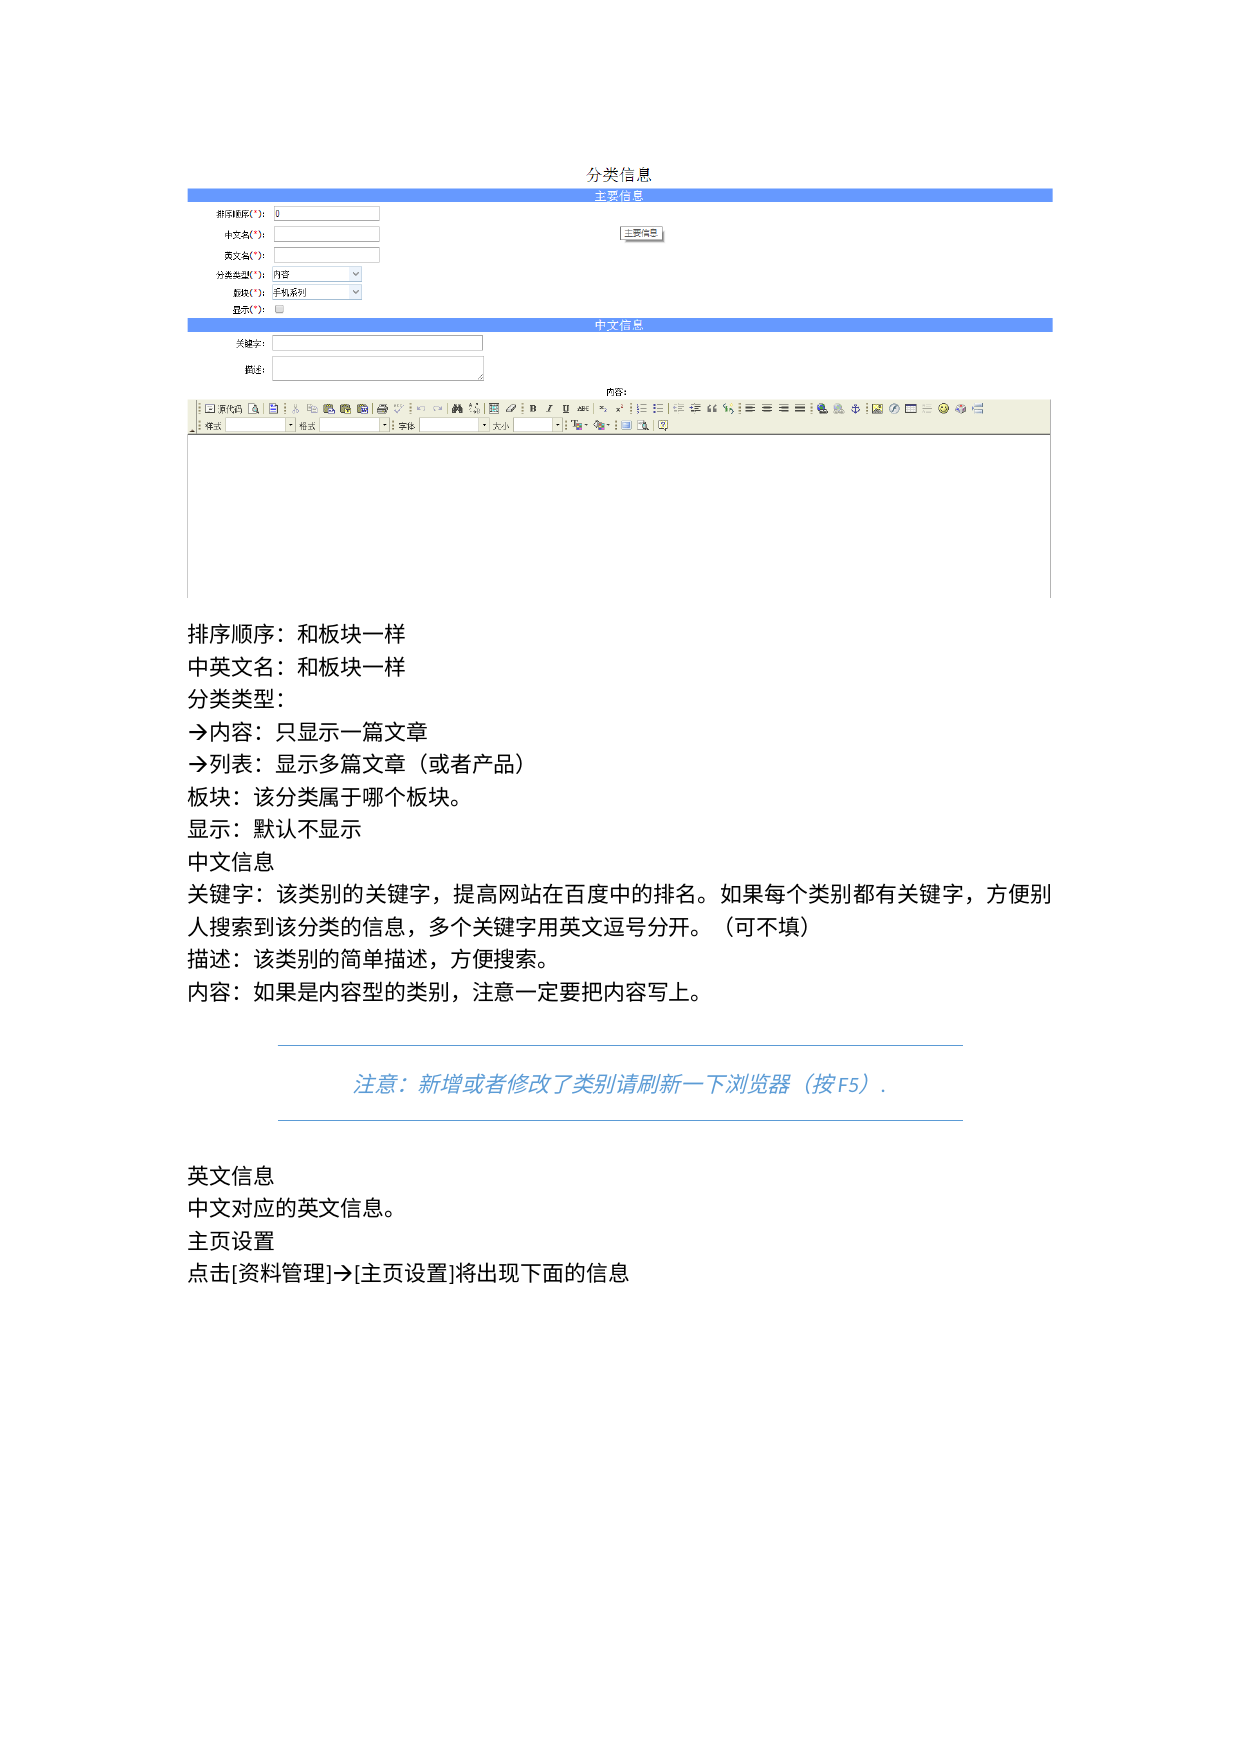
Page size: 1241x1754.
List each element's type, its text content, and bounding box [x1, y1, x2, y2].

text 主页设置 [187, 1223, 1053, 1256]
text 显示：默认不显示 [187, 812, 1053, 844]
picture [187, 162, 1053, 598]
text 内容：如果是内容型的类别，注意一定要把内容写上。 [187, 974, 1053, 1007]
text 板块：该分类属于哪个板块。 [187, 779, 1053, 812]
text 英文信息 [187, 1158, 1053, 1191]
text 描述：该类别的简单描述，方便搜索。 [187, 942, 1053, 974]
text 排序顺序：和板块一样 [187, 617, 1053, 649]
text 中文对应的英文信息。 [187, 1191, 1053, 1223]
text 中文信息 [187, 844, 1053, 877]
text 关键字：该类别的关键字，提高网站在百度中的排名。如果每个类别都有关键字，方便别人搜索到该分类的信息，多个关键字用英文逗号分开。（可不填） [187, 877, 1053, 942]
text 内容：只显示一篇文章 [187, 714, 1053, 747]
text 点击[资料管理][主页设置]将出现下面的信息 [187, 1256, 1053, 1288]
text 注意：新增或者修改了类别请刷新一下浏览器（按F5）. [277, 1046, 963, 1121]
text 列表：显示多篇文章（或者产品） [187, 747, 1053, 779]
text 分类类型： [187, 682, 1053, 714]
text 中英文名：和板块一样 [187, 649, 1053, 682]
